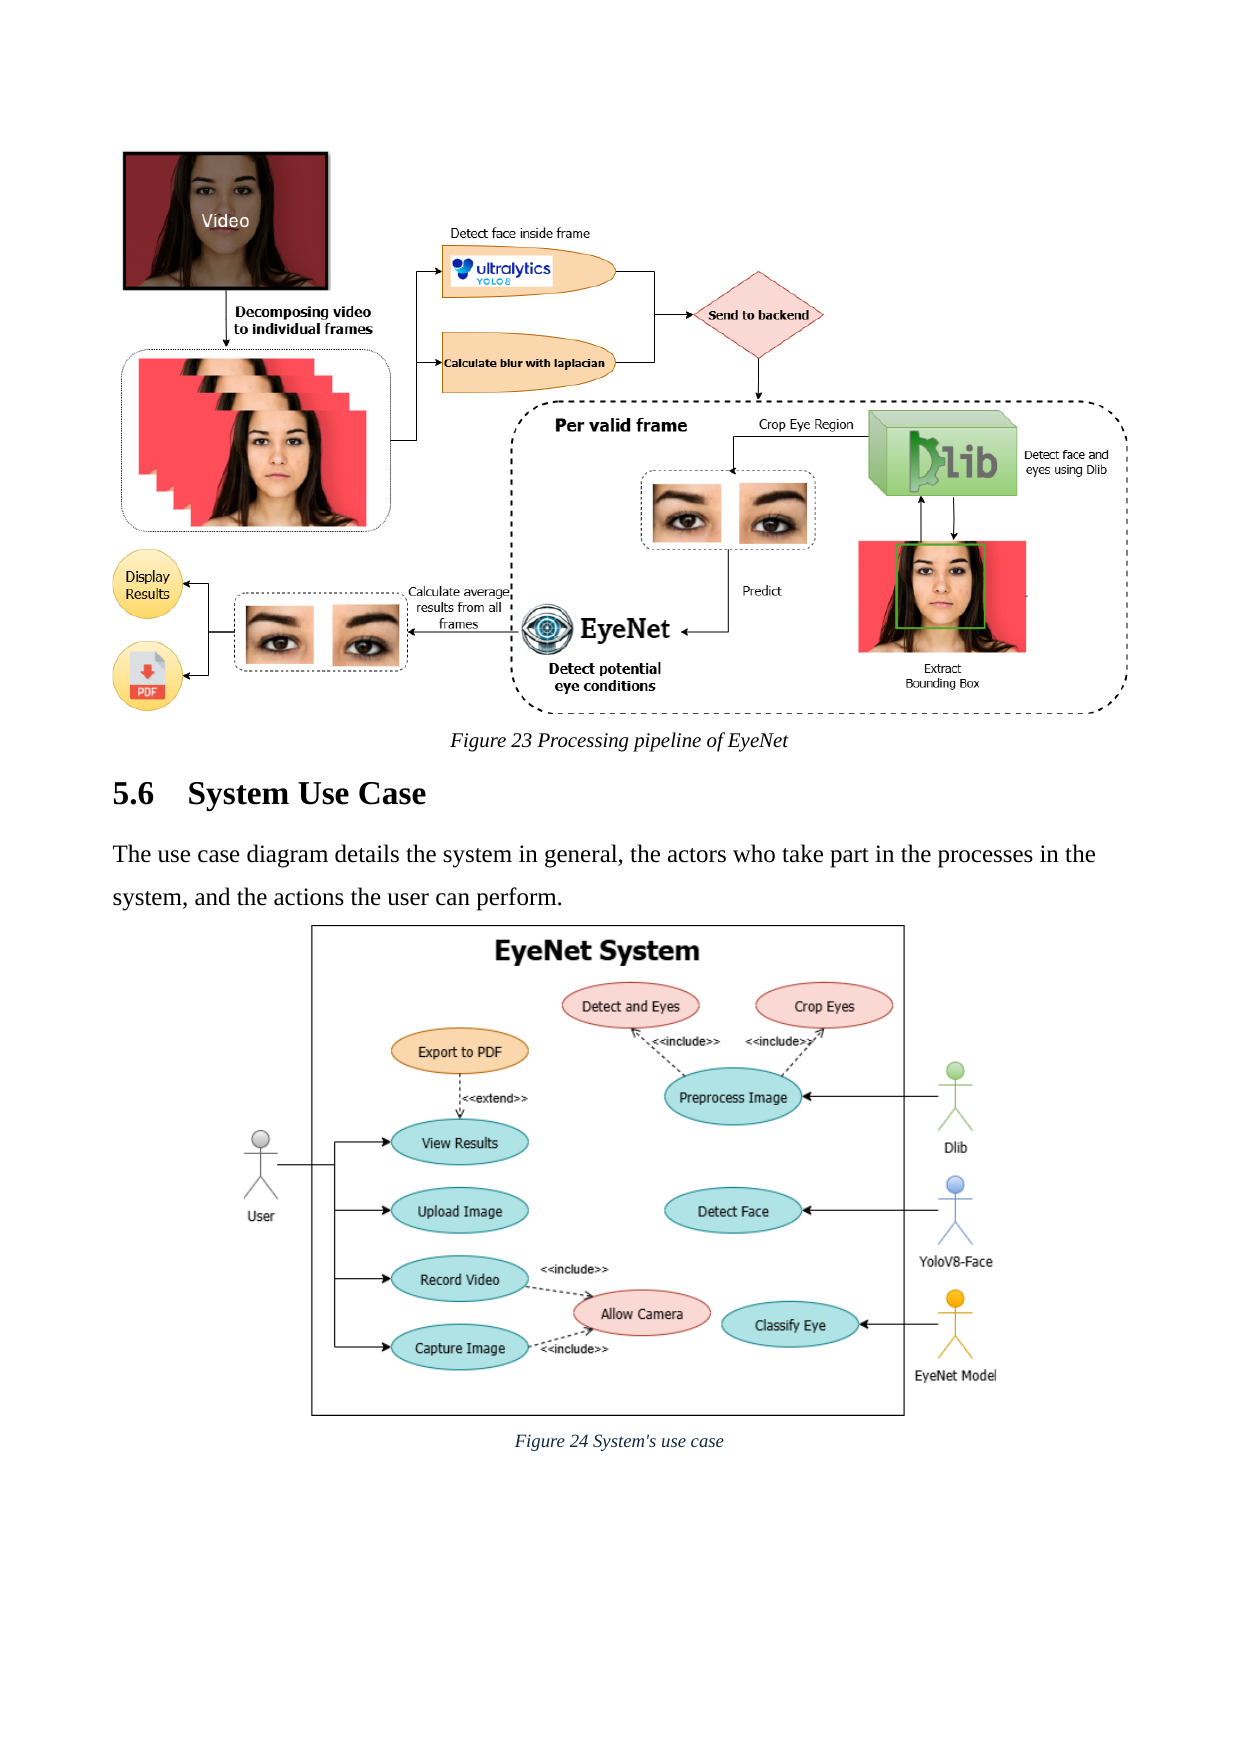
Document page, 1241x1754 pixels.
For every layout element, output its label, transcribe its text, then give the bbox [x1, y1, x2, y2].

text Figure 23 Processing pipeline of EyeNet [112, 728, 1128, 752]
text Figure 24 System's use case [112, 1430, 1128, 1451]
text The use case diagram details the system in general, the actors who take part in the processes in the system, and the actions the user can perform. [112, 839, 1128, 911]
picture [112, 150, 1128, 714]
subtitle System Use Case [112, 773, 1128, 811]
picture [243, 925, 997, 1416]
